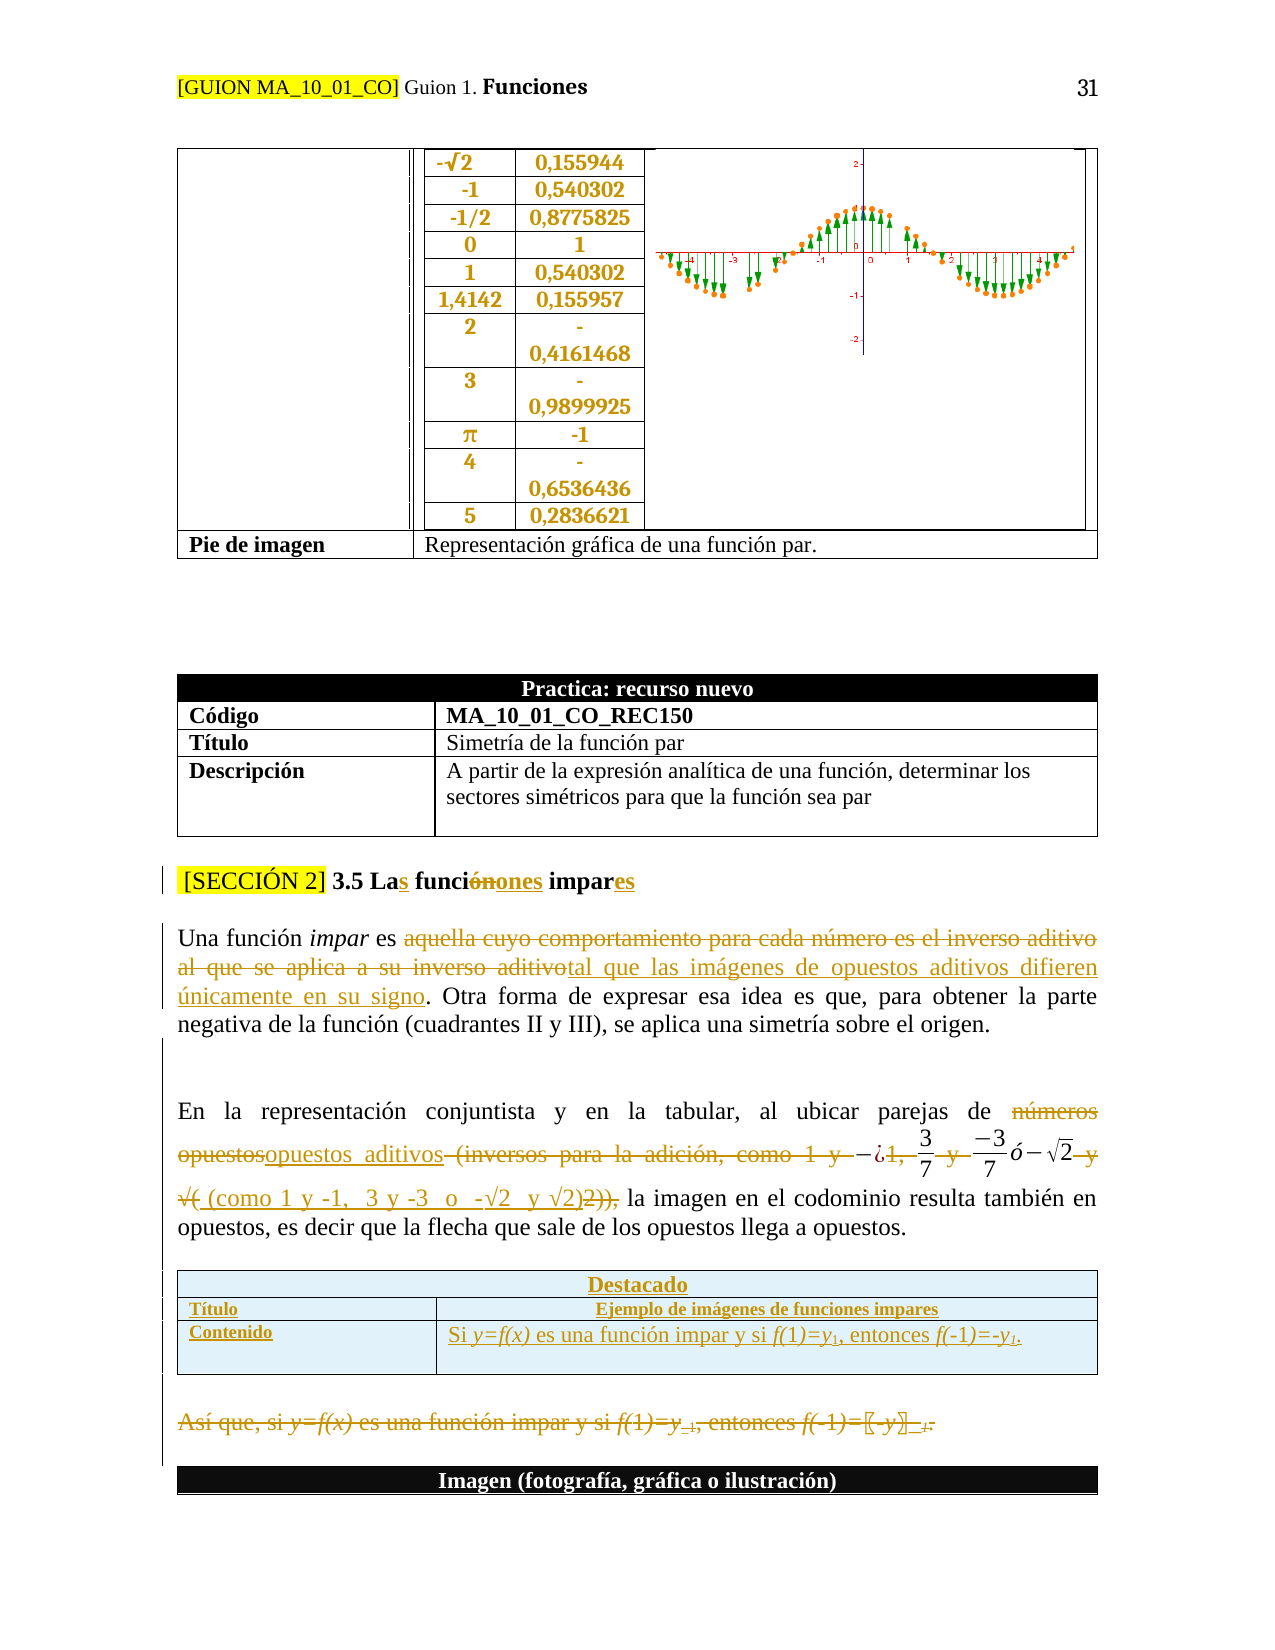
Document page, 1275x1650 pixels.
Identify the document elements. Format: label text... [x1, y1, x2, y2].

table_cell Representación gráfica de una función par. [414, 531, 1097, 558]
table_cell [516, 368, 644, 421]
table_cell [425, 232, 515, 258]
table_cell [516, 232, 644, 258]
text [SECCIÓN 2] 3.5 La funci impar [326, 866, 1098, 894]
table_cell [425, 503, 515, 529]
table_header Imagen (fotografía, gráfica o ilustración) [178, 1467, 1097, 1493]
table_cell [425, 259, 515, 286]
table_cell [425, 177, 515, 204]
table_cell [516, 287, 644, 313]
table_cell MA_10_01_CO_REC150 [436, 702, 1097, 728]
table_cell [425, 368, 515, 421]
table_cell Pie de imagen [178, 531, 413, 558]
table_cell Descripción [178, 757, 434, 836]
table_cell Simetría de la función par [436, 730, 1097, 756]
table_cell [516, 177, 644, 204]
table_cell Código [178, 702, 434, 728]
table_header Practica: recurso nuevo [178, 675, 1097, 701]
table_cell [425, 150, 515, 176]
table_cell [414, 149, 424, 530]
table_cell [516, 449, 644, 502]
table_cell [516, 205, 644, 231]
text En la representación conjuntista y en la tabular, al ubicar parejas de la imagen en el codominio resulta también en opuestos, es decir que la flecha que sale de los opuestos llega a opuestos. [177, 1096, 1098, 1241]
table_cell [425, 205, 515, 231]
text Una función impar es . Otra forma de expresar esa idea es que, para obtener la parte negativa de la función (cuadrantes II y III), se aplica una simetría sobre el origen. [177, 923, 1098, 1038]
table_cell [425, 422, 515, 448]
table_cell [516, 503, 644, 529]
table_cell [516, 259, 644, 286]
table_cell [425, 287, 515, 313]
table_cell [425, 314, 515, 367]
table_cell [516, 314, 644, 367]
table_cell Título [178, 730, 434, 756]
table_cell [516, 150, 644, 176]
table_cell A partir de la expresión analítica de una función, determinar los sectores simétricos para que la función sea par [436, 757, 1097, 836]
table_cell [645, 150, 1085, 529]
table_cell [516, 422, 644, 448]
table_cell [1086, 149, 1097, 530]
table_cell [425, 449, 515, 502]
picture [655, 149, 1075, 355]
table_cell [178, 149, 413, 530]
